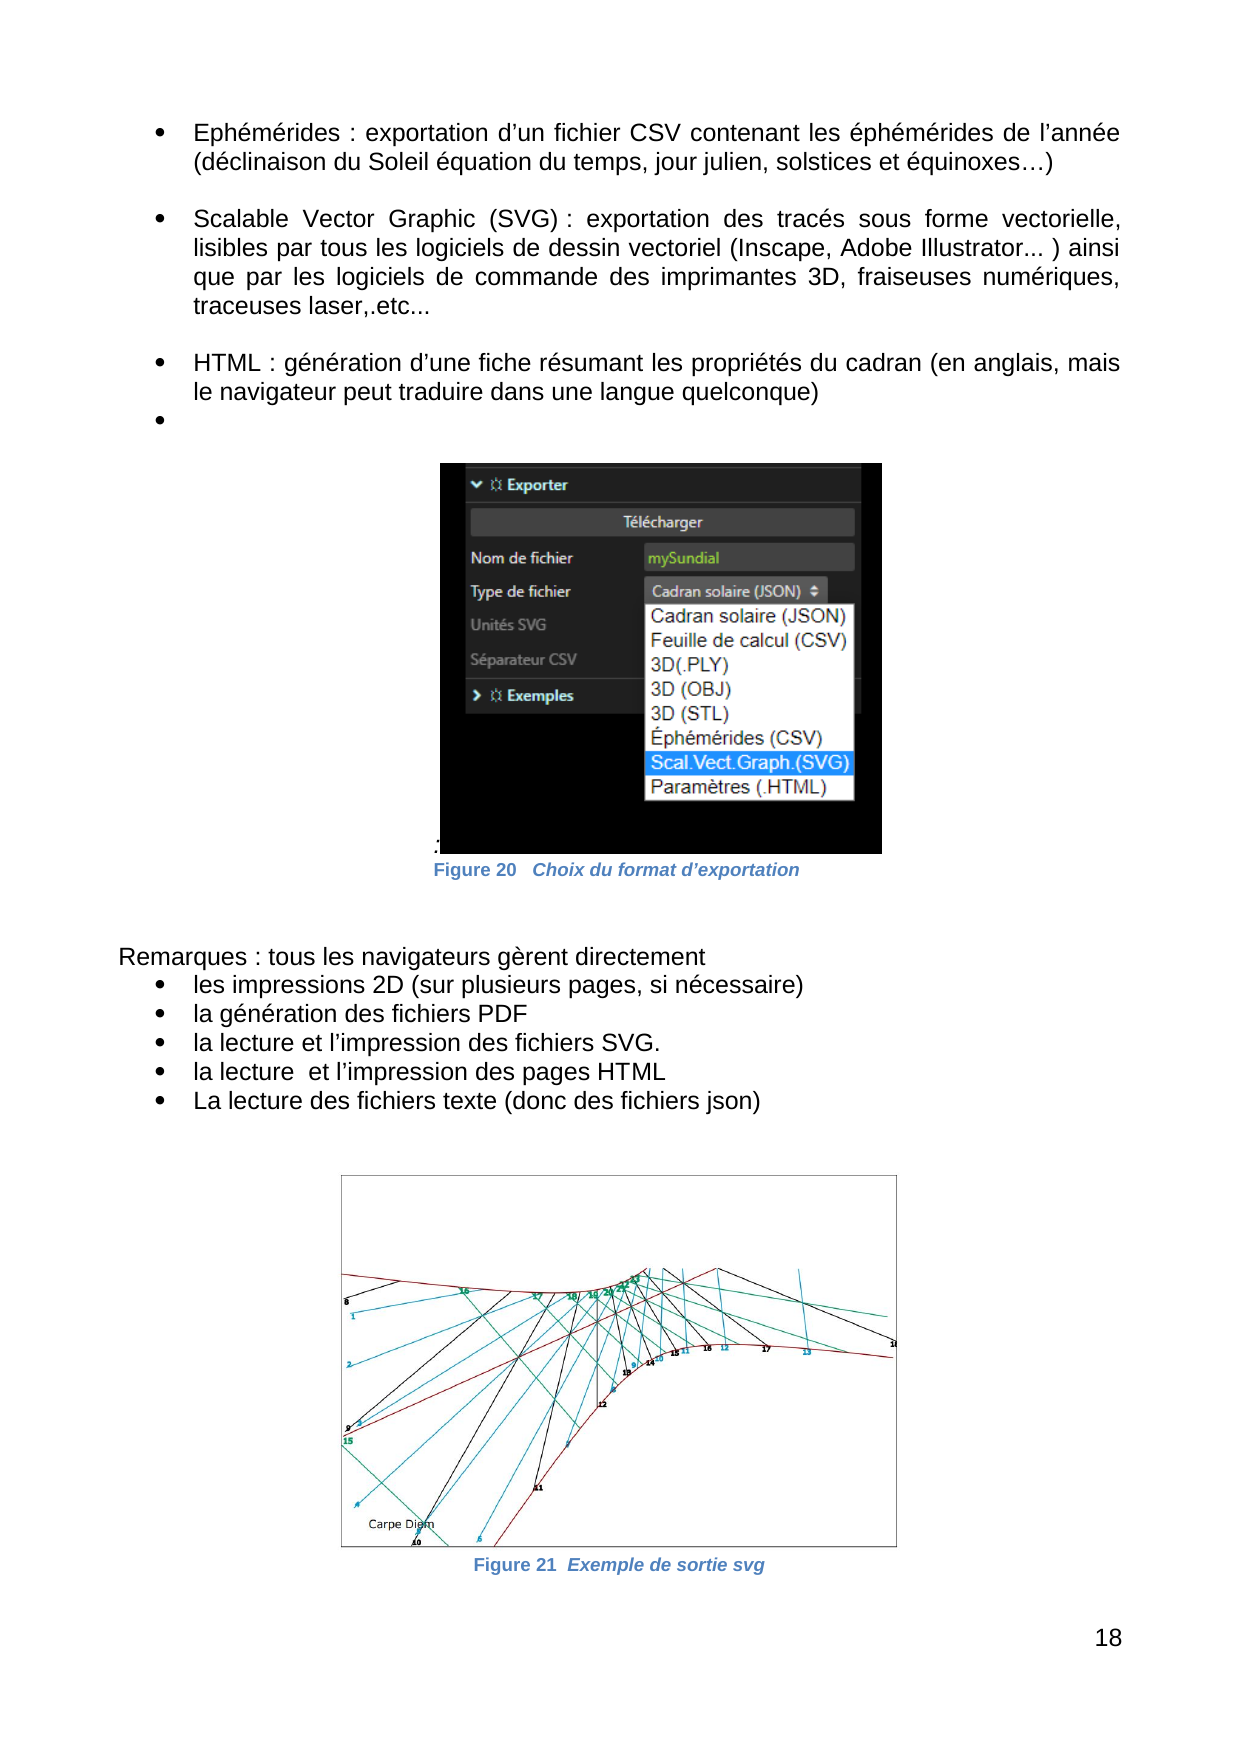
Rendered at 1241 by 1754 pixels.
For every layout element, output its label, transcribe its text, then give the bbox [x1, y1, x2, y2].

list Scalable Vector Graphic (SVG) : exportation des tracés sous forme vectorielle, lisibles par tous les logiciels de dessin vectoriel (Inscape, Adobe Illustrator... ) ainsi que par les logiciels de commande des imprimantes 3D, fraiseuses numériques, traceuses laser,.etc... [156, 204, 1122, 319]
list HTML : génération d’une fiche résumant les propriétés du cadran (en anglais, mais le navigateur peut traduire dans une langue quelconque) [156, 348, 1122, 406]
text Figure 21 Exemple de sortie svg [118, 1553, 1122, 1575]
list les impressions 2D (sur plusieurs pages, si nécessaire) [156, 970, 1122, 999]
list la génération des fichiers PDF [156, 999, 1122, 1028]
list la lecture et l’impression des fichiers SVG. [156, 1028, 1122, 1057]
picture [337, 1172, 903, 1554]
picture [440, 463, 882, 854]
text Figure 20 Choix du format d’exportation [118, 859, 1122, 881]
list la lecture et l’impression des pages HTML [156, 1057, 1122, 1086]
list Ephémérides : exportation d’un fichier CSV contenant les éphémérides de l’année (déclinaison du Soleil équation du temps, jour julien, solstices et équinoxes…) [156, 118, 1122, 176]
list La lecture des fichiers texte (donc des fichiers json) [156, 1086, 1122, 1114]
text Remarques : tous les navigateurs gèrent directement [118, 942, 1122, 970]
